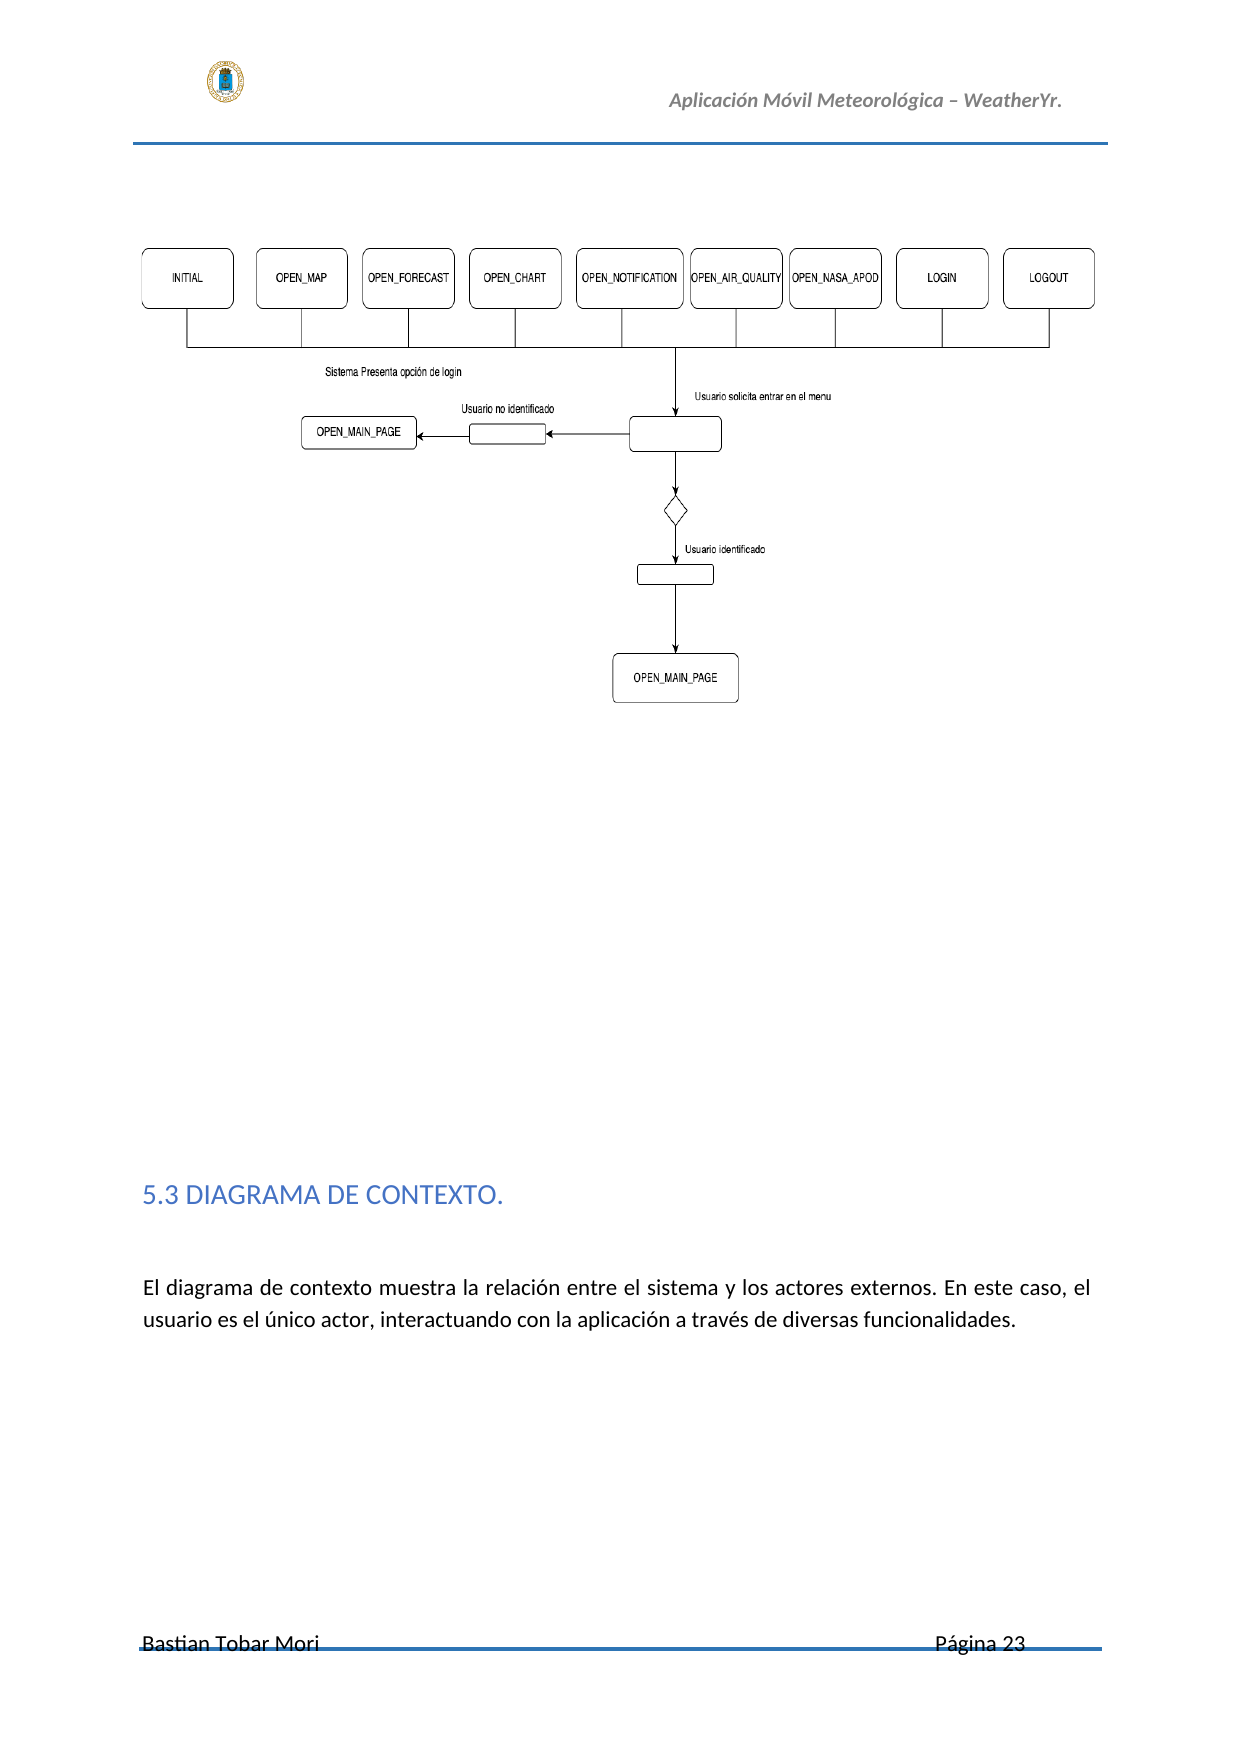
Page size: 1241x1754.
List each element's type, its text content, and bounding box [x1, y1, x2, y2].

picture [206, 58, 244, 103]
text El diagrama de contexto muestra la relación entre el sistema y los actores externos. En este caso, el usuario es el único actor, interactuando con la aplicación a través de diversas funcionalidades. [143, 1273, 1093, 1333]
picture [141, 248, 1095, 703]
subtitle 5.3 DIAGRAMA DE CONTEXTO. [142, 1176, 1093, 1269]
